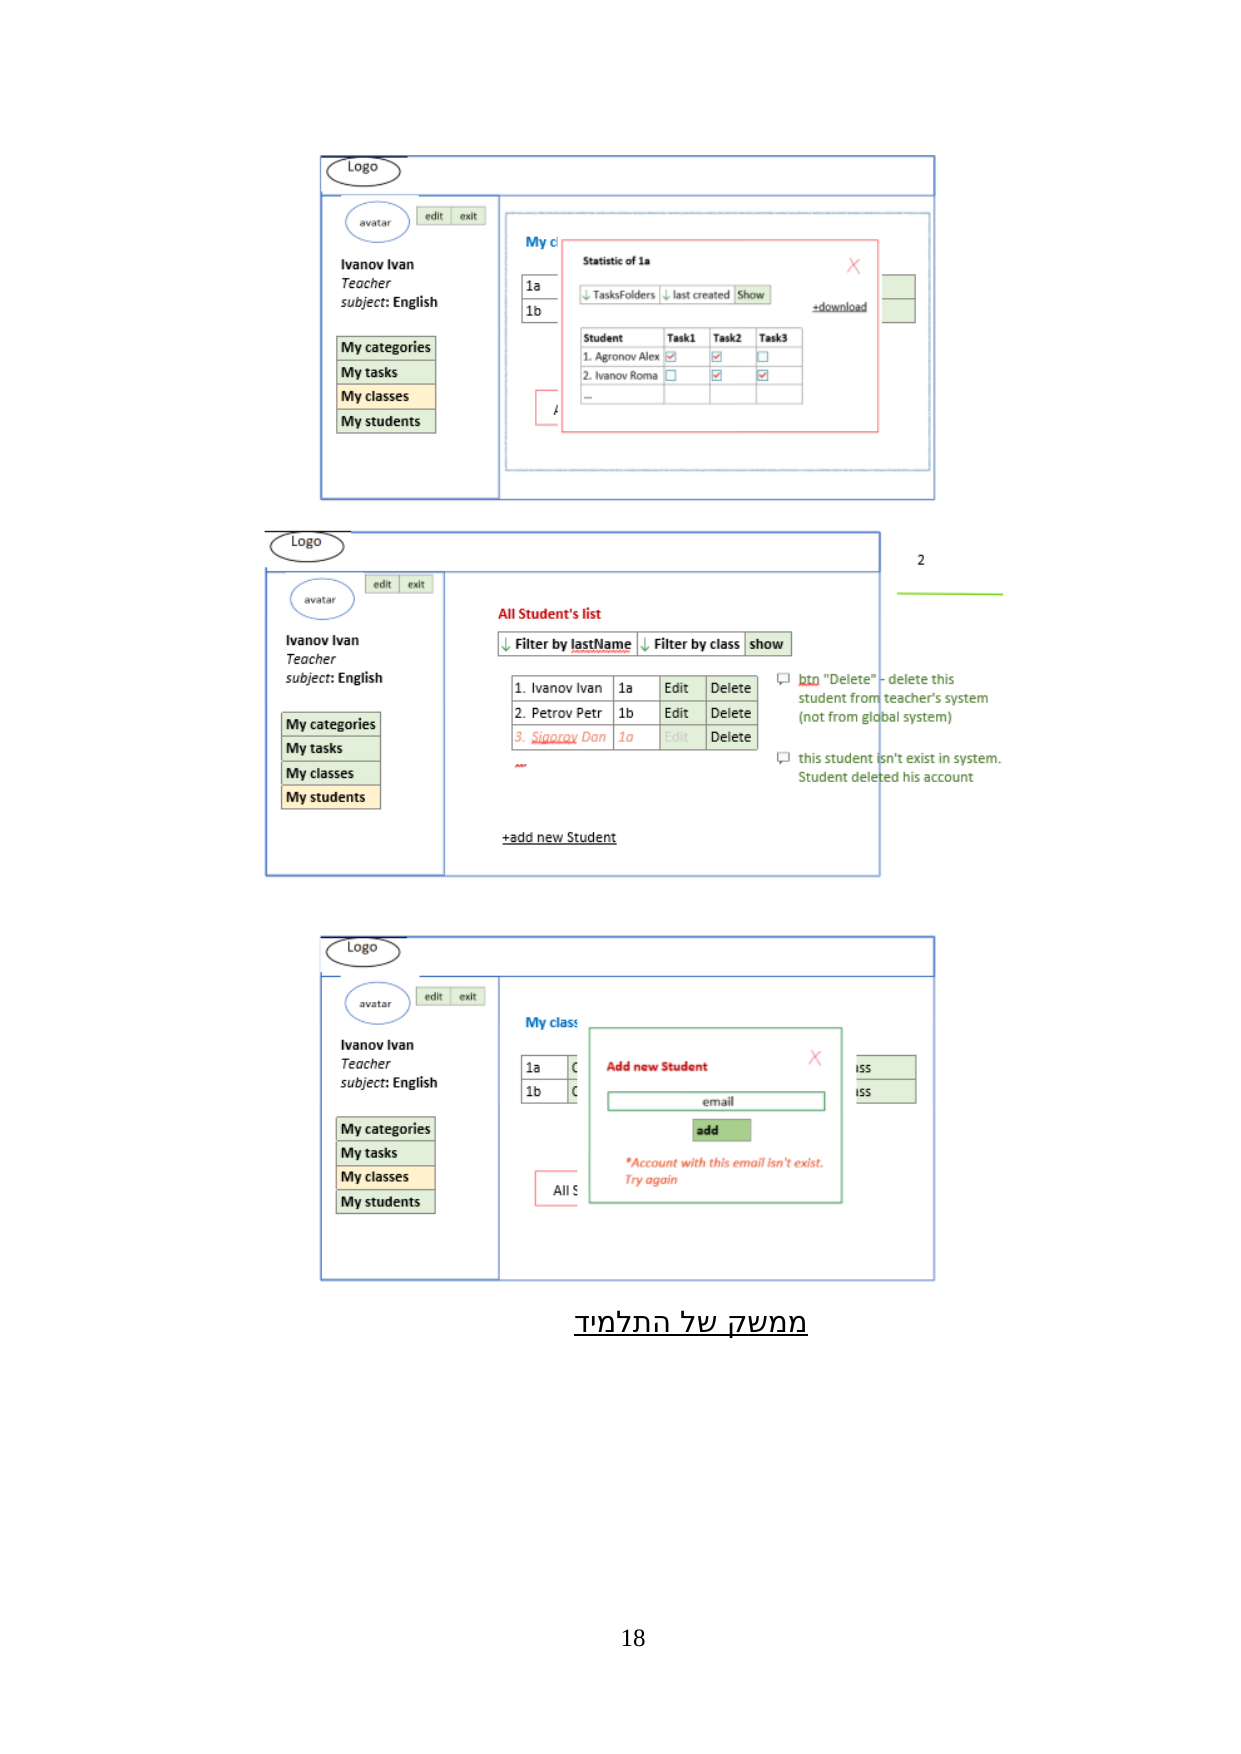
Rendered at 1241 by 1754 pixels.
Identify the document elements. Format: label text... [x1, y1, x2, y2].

picture [312, 922, 948, 1292]
text ממשק של התלמיד [247, 1305, 1134, 1339]
picture [256, 522, 1004, 910]
picture [315, 150, 945, 509]
